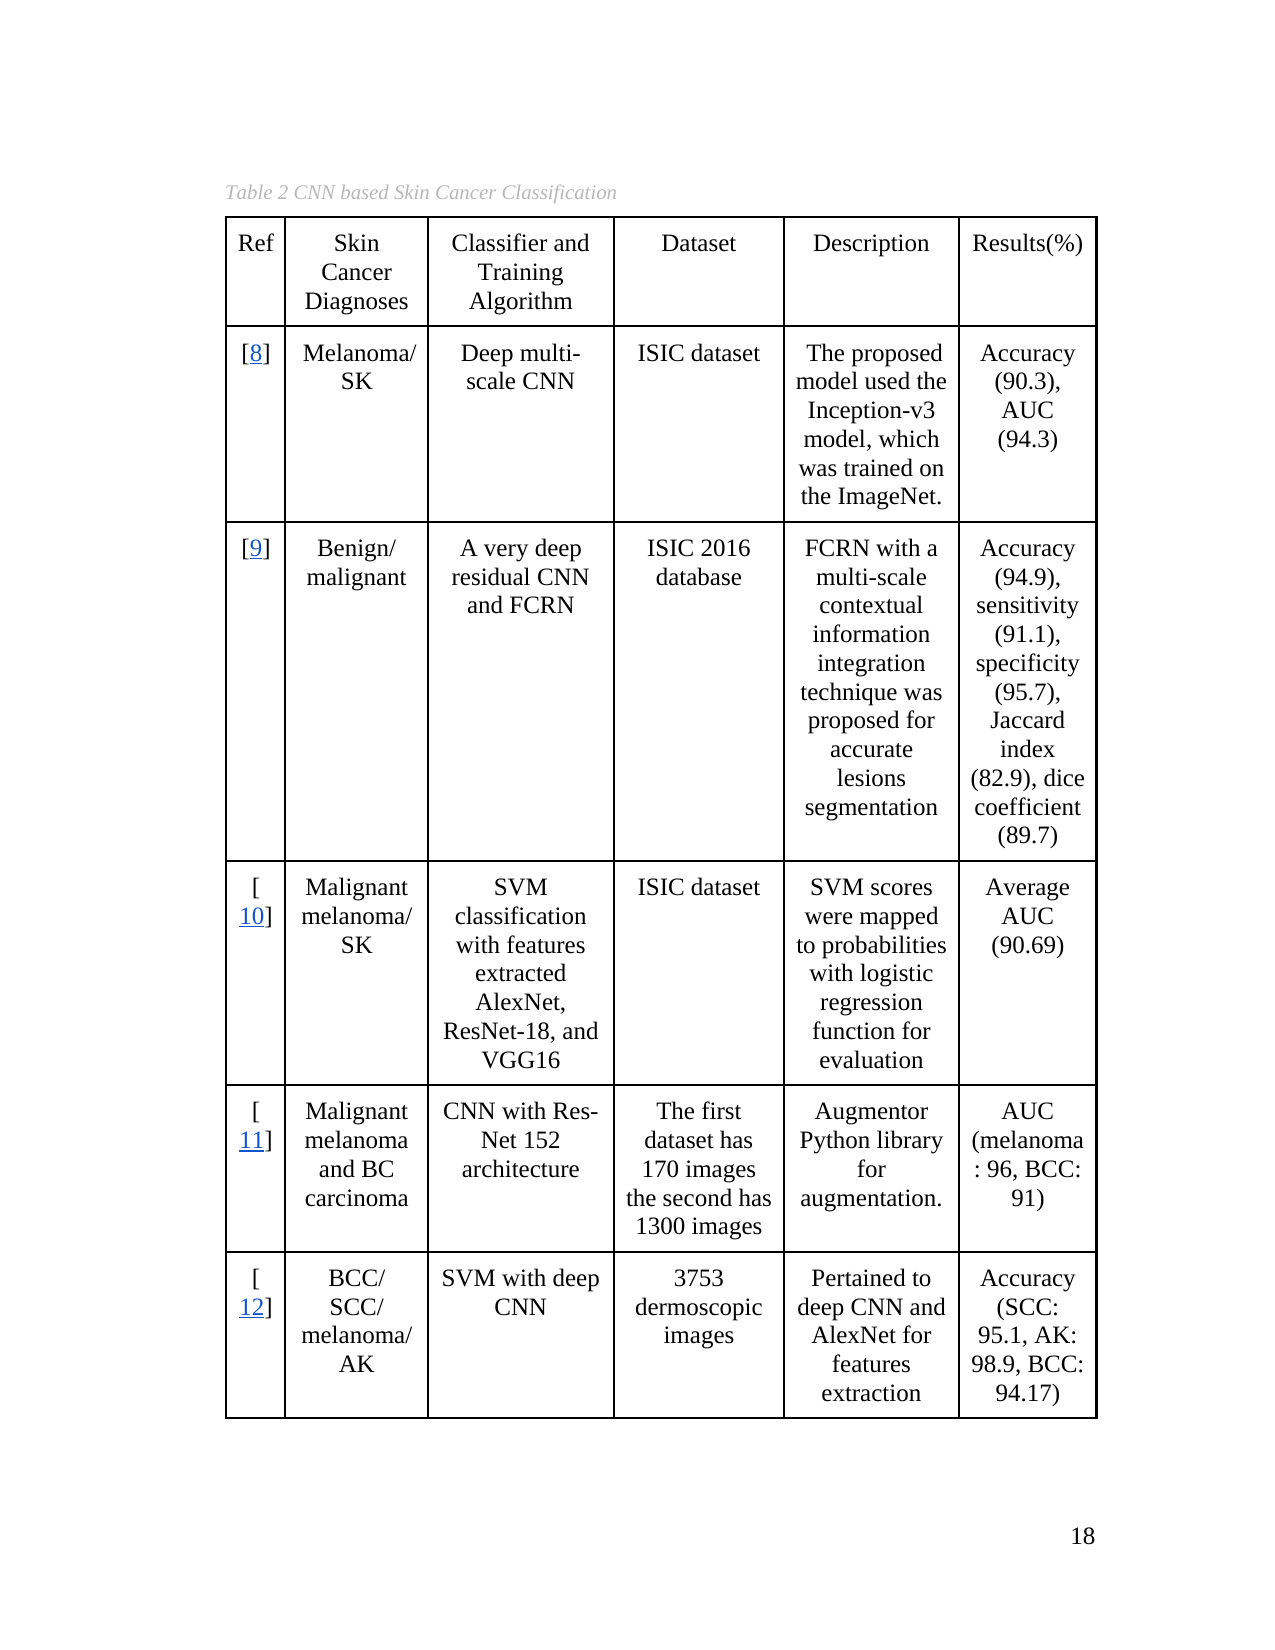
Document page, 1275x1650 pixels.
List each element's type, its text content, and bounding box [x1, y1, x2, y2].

table_cell ISIC dataset [615, 862, 783, 1084]
table_cell 3753 dermoscopic images [615, 1253, 783, 1417]
table_cell The proposed model used the Inception-v3 model, which was trained on the ImageNet. [785, 327, 958, 521]
table_cell Deep multi-scale CNN [429, 327, 613, 521]
table_cell ISIC 2016 database [615, 523, 783, 860]
table_cell The first dataset has 170 images the second has 1300 images [615, 1086, 783, 1251]
table_cell ISIC dataset [615, 327, 783, 521]
table_cell [8] [227, 327, 284, 521]
table_cell SVM with deep CNN [429, 1253, 613, 1417]
table_header Ref [227, 218, 284, 325]
table_cell Melanoma/SK [286, 327, 427, 521]
table_cell Pertained to deep CNN and AlexNet for features extraction [785, 1253, 958, 1417]
table_cell FCRN with a multi-scale contextual information integration technique was proposed for accurate lesions segmentation [785, 523, 958, 860]
table_cell Accuracy (90.3), AUC (94.3) [960, 327, 1095, 521]
table_cell Accuracy (94.9), sensitivity (91.1), specificity (95.7), Jaccard index (82.9), dice coefficient (89.7) [960, 523, 1095, 860]
table_cell Augmentor Python library for augmentation. [785, 1086, 958, 1251]
table_header Skin Cancer Diagnoses [286, 218, 427, 325]
table_header Dataset [615, 218, 783, 325]
table_cell [10] [227, 862, 284, 1084]
table_cell SVM scores were mapped to probabilities with logistic regression function for evaluation [785, 862, 958, 1084]
table_cell Benign/malignant [286, 523, 427, 860]
table_cell [12] [227, 1253, 284, 1417]
table_cell [11] [227, 1086, 284, 1251]
table_cell Malignant melanoma/SK [286, 862, 427, 1084]
table_header Results(%) [960, 218, 1095, 325]
table_cell A very deep residual CNN and FCRN [429, 523, 613, 860]
table_cell Accuracy (SCC: 95.1, AK: 98.9, BCC: 94.17) [960, 1253, 1095, 1417]
table_cell [9] [227, 523, 284, 860]
table_cell BCC/SCC/melanoma/AK [286, 1253, 427, 1417]
table_cell Malignant melanoma and BC carcinoma [286, 1086, 427, 1251]
table_header Classifier and Training Algorithm [429, 218, 613, 325]
table_header Description [785, 218, 958, 325]
table_cell SVM classification with features extracted AlexNet, ResNet-18, and VGG16 [429, 862, 613, 1084]
table_cell CNN with Res-Net 152 architecture [429, 1086, 613, 1251]
table_cell AUC (melanoma: 96, BCC: 91) [960, 1086, 1095, 1251]
table_cell Average AUC (90.69) [960, 862, 1095, 1084]
subtitle Table 2 CNN based Skin Cancer Classification [225, 180, 1095, 204]
